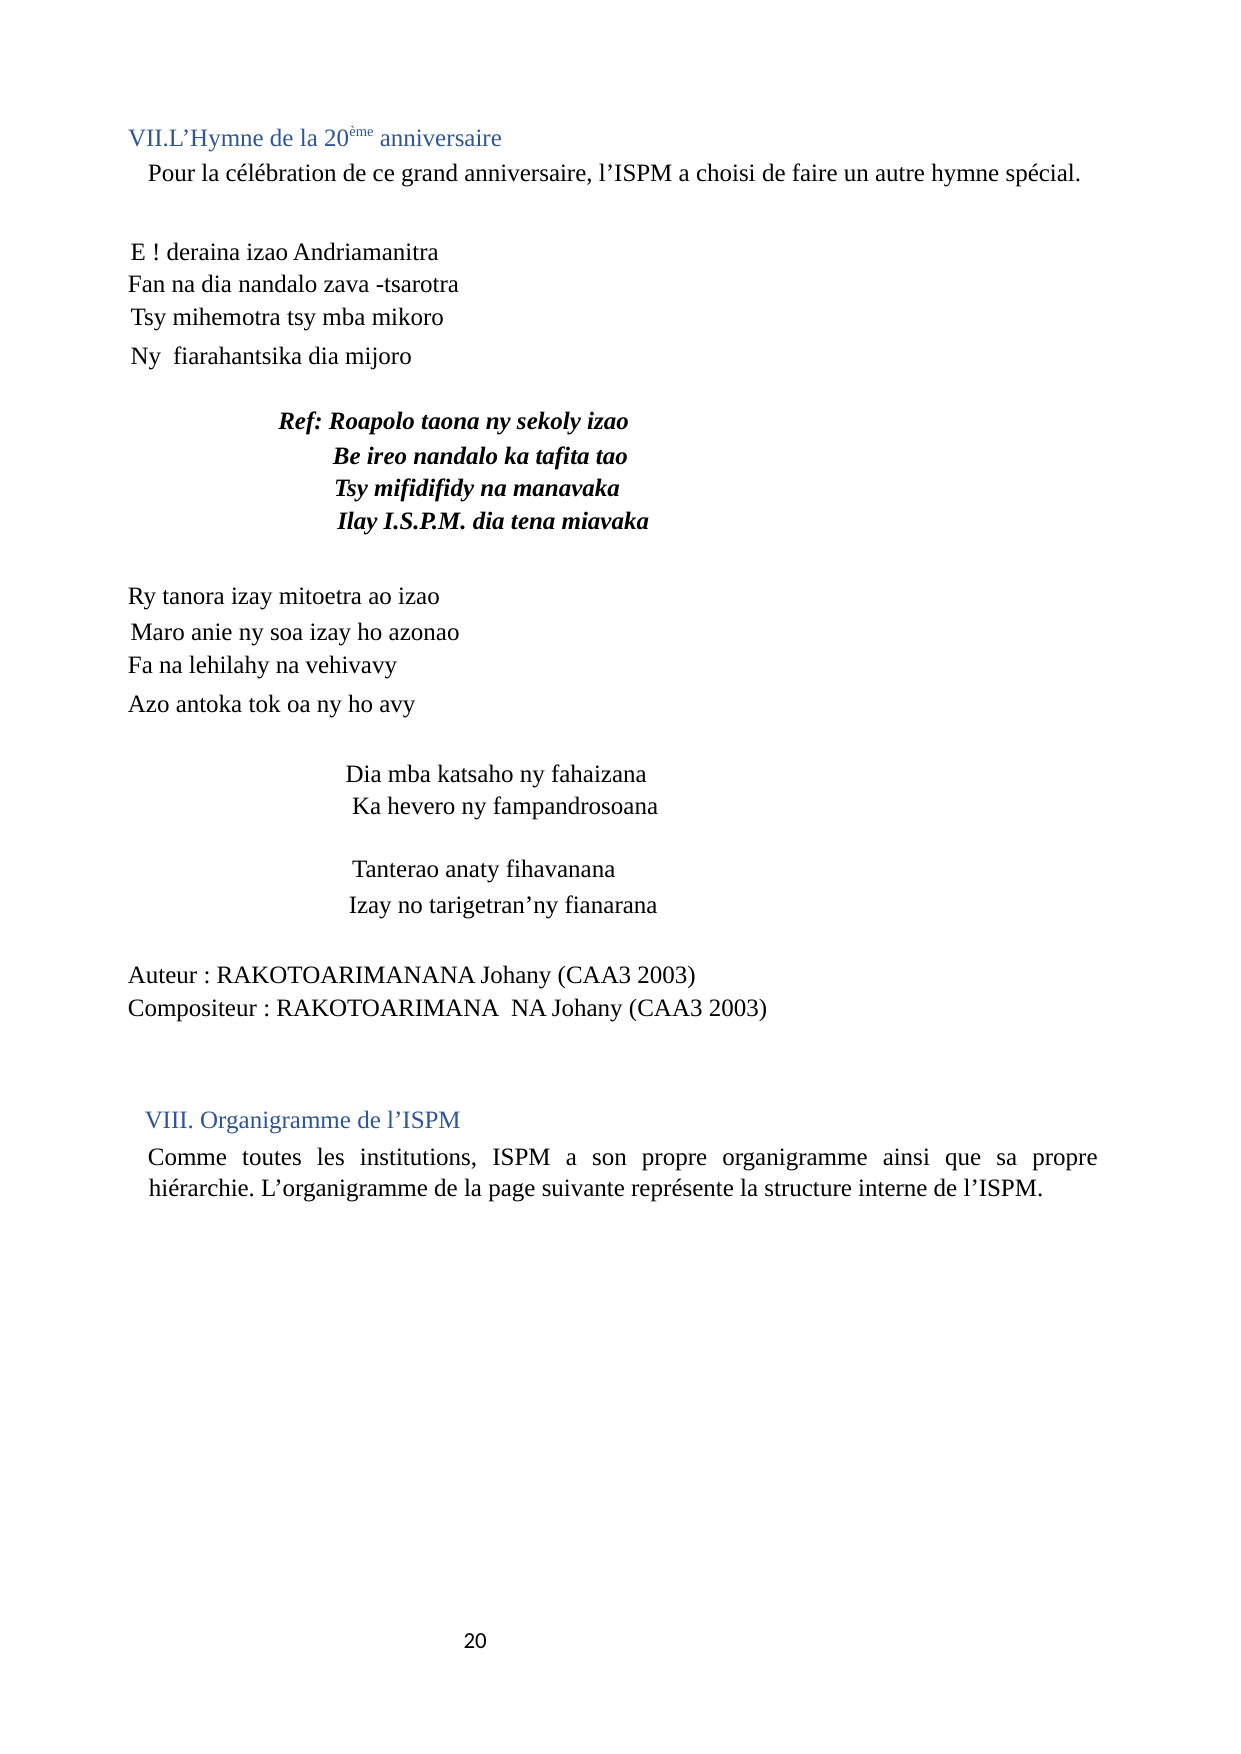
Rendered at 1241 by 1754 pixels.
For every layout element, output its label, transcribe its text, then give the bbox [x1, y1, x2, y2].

text Ry tanora izay mitoetra ao izao [128, 581, 1099, 610]
text Tanterao anaty fihavanana [352, 854, 1099, 883]
text Be ireo nandalo ka tafita tao [128, 441, 1099, 470]
text Ny fiarahantsika dia mijoro [130, 341, 1099, 370]
text Tsy mihemotra tsy mba mikoro [130, 302, 1099, 331]
text E ! deraina izao Andriamanitra [130, 237, 1099, 266]
text Comme toutes les institutions, ISPM a son propre organigramme ainsi que sa propre hiérarchie. L’organigramme de la page suivante représente la structure interne de l’ISPM. [148, 1142, 1099, 1202]
text Tsy mifidifidy na manavaka [128, 473, 1099, 502]
text Auteur : RAKOTOARIMANANA Johany (CAA3 2003) [128, 960, 1099, 989]
text Fa na lehilahy na vehivavy [128, 650, 1099, 679]
text Azo antoka tok oa ny ho avy [128, 689, 1099, 717]
text Ka hevero ny fampandrosoana [352, 791, 1099, 820]
subtitle VIII. Organigramme de l’ISPM [144, 1106, 1099, 1134]
text Fan na dia nandalo zava -tsarotra [128, 269, 1099, 297]
text Ilay I.S.P.M. dia tena miavaka [337, 506, 1099, 534]
text Ref: Roapolo taona ny sekoly izao [278, 406, 1099, 434]
text Maro anie ny soa izay ho azonao [130, 617, 1099, 646]
text Compositeur : RAKOTOARIMANA NA Johany (CAA3 2003) [128, 993, 1099, 1022]
text Pour la célébration de ce grand anniversaire, l’ISPM a choisi de faire un autre hymne spécial. [148, 158, 1099, 187]
subtitle VII.L’Hymne de la 20ème anniversaire [128, 123, 1099, 151]
text Izay no tarigetran’ny fianarana [128, 890, 1099, 918]
text Dia mba katsaho ny fahaizana [128, 759, 1099, 788]
